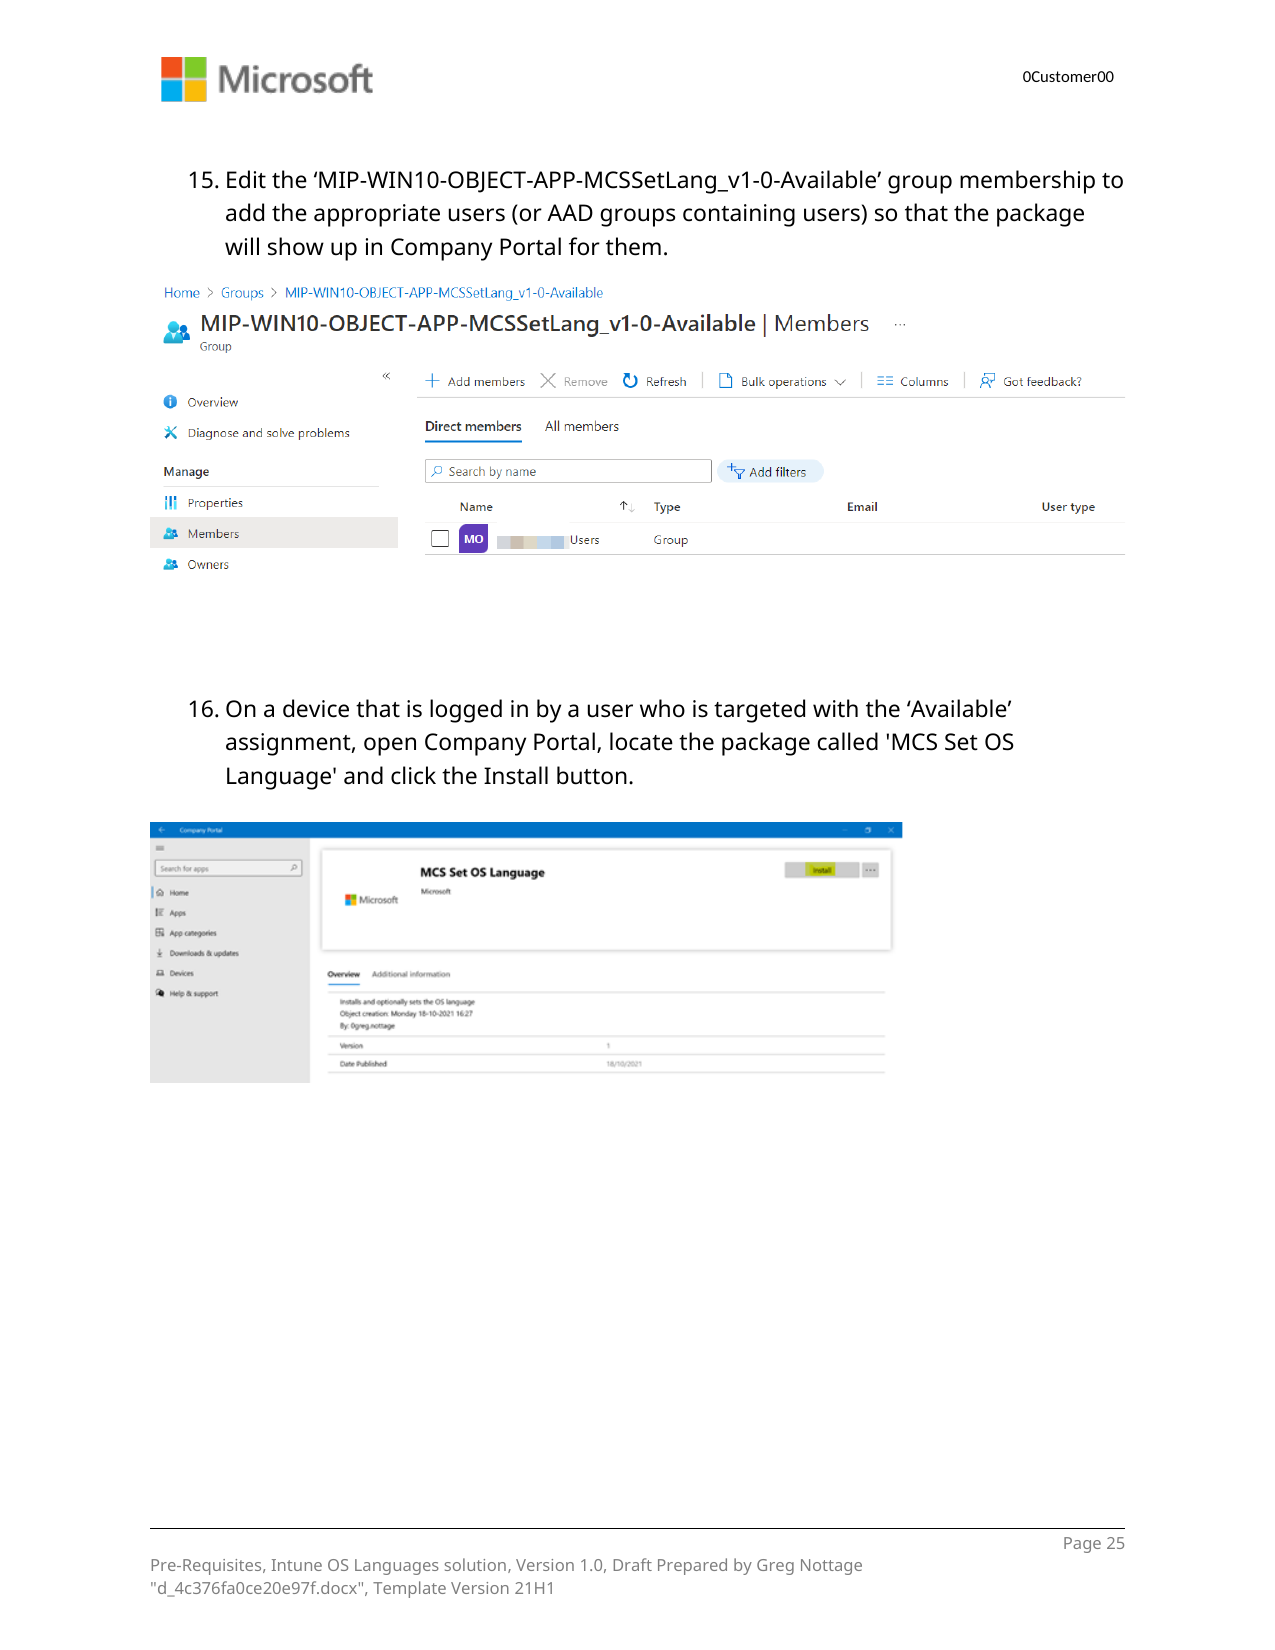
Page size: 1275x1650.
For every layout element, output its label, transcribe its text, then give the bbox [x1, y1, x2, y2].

list On a device that is logged in by a user who is targeted with the ‘Available’ assignment, open Company Portal, locate the package called 'MCS Set OS Language' and click the Install button. [187, 692, 1125, 791]
picture [161, 57, 374, 103]
list Edit the ‘MIP-WIN10-OBJECT-APP-MCSSetLang_v1-0-Available’ group membership to add the appropriate users (or AAD groups containing users) so that the package will show up in Company Portal for them. [187, 163, 1125, 262]
picture [150, 281, 1125, 579]
picture [150, 822, 903, 1083]
